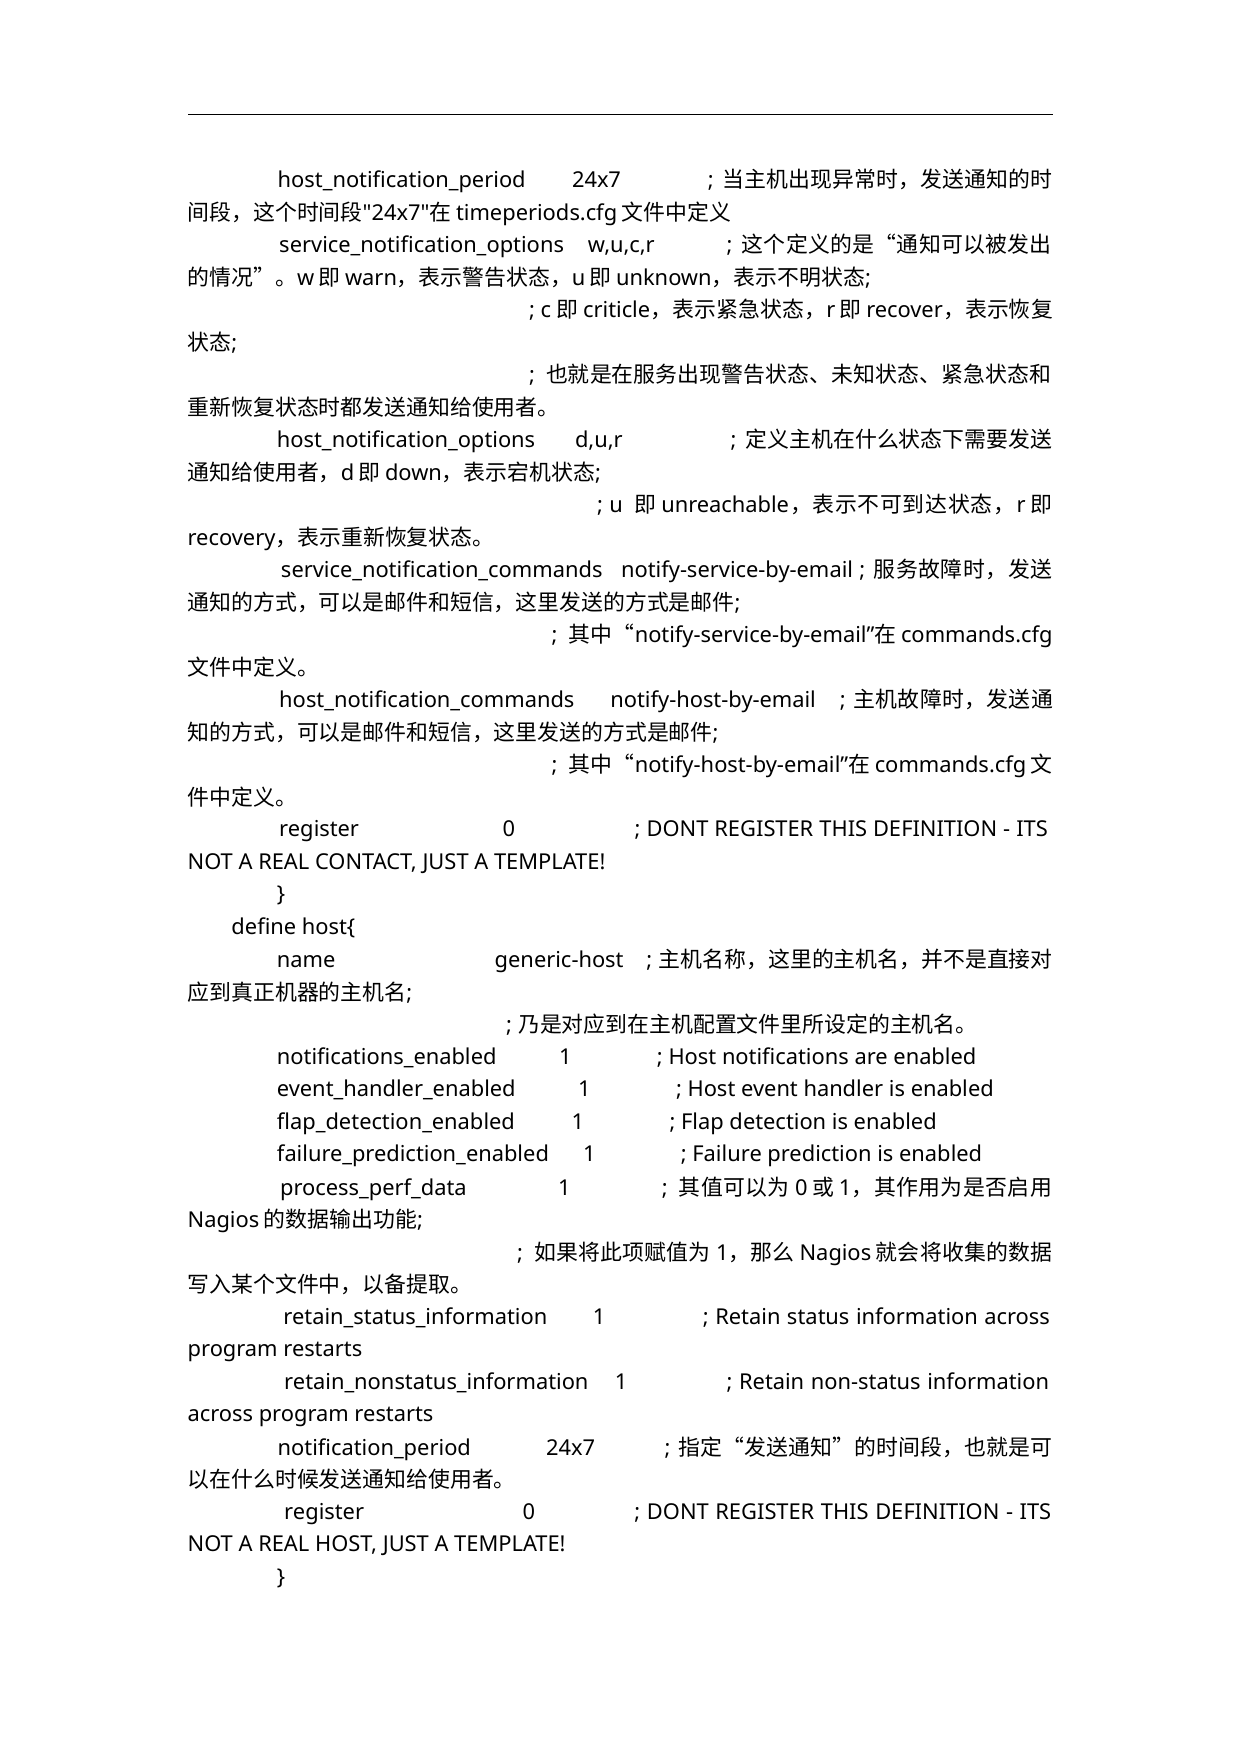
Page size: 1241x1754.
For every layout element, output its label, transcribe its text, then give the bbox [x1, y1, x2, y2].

text flap_detection_enabled 1 ; Flap detection is enabled [187, 1104, 1053, 1137]
text register 0 ; DONT REGISTER THIS DEFINITION - ITS NOT A REAL HOST, JUST A TEMPLATE! [187, 1494, 1053, 1559]
text event_handler_enabled 1 ; Host event handler is enabled [187, 1072, 1053, 1104]
text service_notification_options w,u,c,r ; 这个定义的是“通知可以被发出的情况”。w即warn，表示警告状态，u即unknown，表示不明状态; ; c即criticle，表示紧急状态，r即recover，表示恢复状态; ; 也就是在服务出现警告状态、未知状态、紧急状态和重新恢复状态时都发送通知给使用者。 [187, 227, 1053, 422]
text host_notification_options d,u,r ; 定义主机在什么状态下需要发送通知给使用者，d即down，表示宕机状态; ; u即unreachable，表示不可到达状态，r即recovery，表示重新恢复状态。 [187, 422, 1053, 552]
text host_notification_period 24x7 ; 当主机出现异常时，发送通知的时间段，这个时间段"24x7"在timeperiods.cfg文件中定义 [187, 162, 1053, 227]
text process_perf_data 1 ; 其值可以为0或1，其作用为是否启用Nagios的数据输出功能; ; 如果将此项赋值为1，那么Nagios就会将收集的数据写入某个文件中，以备提取。 [187, 1169, 1053, 1299]
text host_notification_commands notify-host-by-email ; 主机故障时，发送通知的方式，可以是邮件和短信，这里发送的方式是邮件; ; 其中“notify-host-by-email”在commands.cfg文件中定义。 [187, 682, 1053, 812]
text register 0 ; DONT REGISTER THIS DEFINITION - ITS NOT A REAL CONTACT, JUST A TEMPLATE! [187, 812, 1053, 877]
text failure_prediction_enabled 1 ; Failure prediction is enabled [187, 1137, 1053, 1169]
text notifications_enabled 1 ; Host notifications are enabled [187, 1039, 1053, 1072]
text define host{ [187, 909, 1053, 942]
text service_notification_commands notify-service-by-email ; 服务故障时，发送通知的方式，可以是邮件和短信，这里发送的方式是邮件; ; 其中“notify-service-by-email”在commands.cfg文件中定义。 [187, 552, 1053, 682]
text } [187, 877, 1053, 909]
text name generic-host ; 主机名称，这里的主机名，并不是直接对应到真正机器的主机名; ; 乃是对应到在主机配置文件里所设定的主机名。 [187, 942, 1053, 1039]
text retain_nonstatus_information 1 ; Retain non-status information across program restarts [187, 1364, 1053, 1429]
text } [187, 1559, 1053, 1592]
text notification_period 24x7 ; 指定“发送通知”的时间段，也就是可以在什么时候发送通知给使用者。 [187, 1429, 1053, 1494]
text retain_status_information 1 ; Retain status information across program restarts [187, 1299, 1053, 1364]
